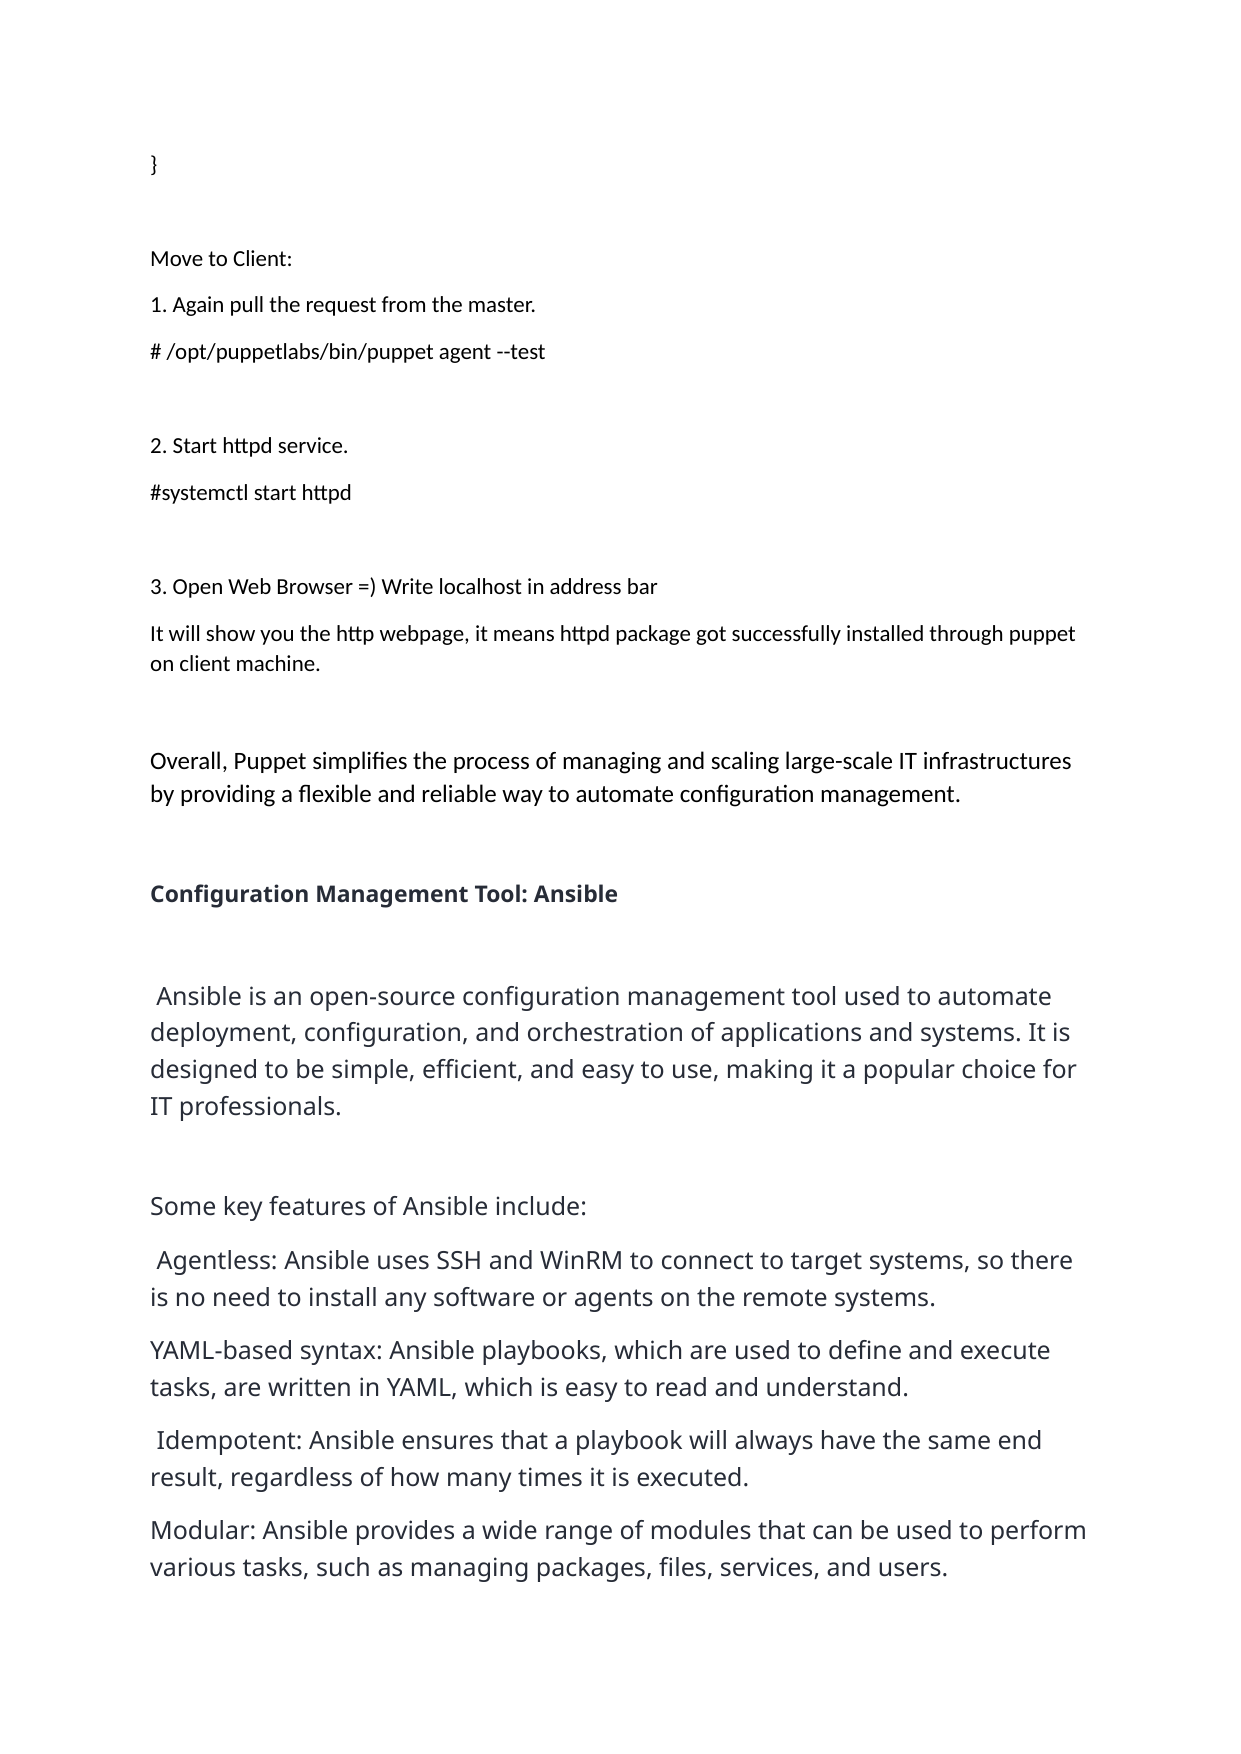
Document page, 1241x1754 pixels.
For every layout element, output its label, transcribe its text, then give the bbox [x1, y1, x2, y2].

text 1. Again pull the request from the master. [150, 291, 1090, 319]
text } [150, 150, 1090, 178]
text #systemctl start httpd [150, 478, 1090, 506]
text YAML-based syntax: Ansible playbooks, which are used to define and execute tasks, are written in YAML, which is easy to read and understand. [150, 1333, 1090, 1403]
text Ansible is an open-source configuration management tool used to automate deployment, configuration, and orchestration of applications and systems. It is designed to be simple, efficient, and easy to use, making it a popular choice for IT professionals. [150, 978, 1090, 1123]
text Agentless: Ansible uses SSH and WinRM to connect to target systems, so there is no need to install any software or agents on the remote systems. [150, 1242, 1090, 1313]
text 2. Start httpd service. [150, 431, 1090, 459]
text Idempotent: Ansible ensures that a playbook will always have the same end result, regardless of how many times it is executed. [150, 1423, 1090, 1494]
text Modular: Ansible provides a wide range of modules that can be used to perform various tasks, such as managing packages, files, services, and users. [150, 1513, 1090, 1584]
text Some key features of Ansible include: [150, 1189, 1090, 1223]
text Configuration Management Tool: Ansible [150, 877, 1090, 909]
text Overall, Puppet simplifies the process of managing and scaling large-scale IT infrastructures by providing a flexible and reliable way to automate configuration management. [150, 745, 1090, 809]
text Move to Client: [150, 244, 1090, 272]
text It will show you the http webpage, it means httpd package got successfully installed through puppet on client machine. [150, 619, 1090, 677]
text 3. Open Web Browser =) Write localhost in address bar [150, 572, 1090, 600]
text # /opt/puppetlabs/bin/puppet agent --test [150, 337, 1090, 366]
